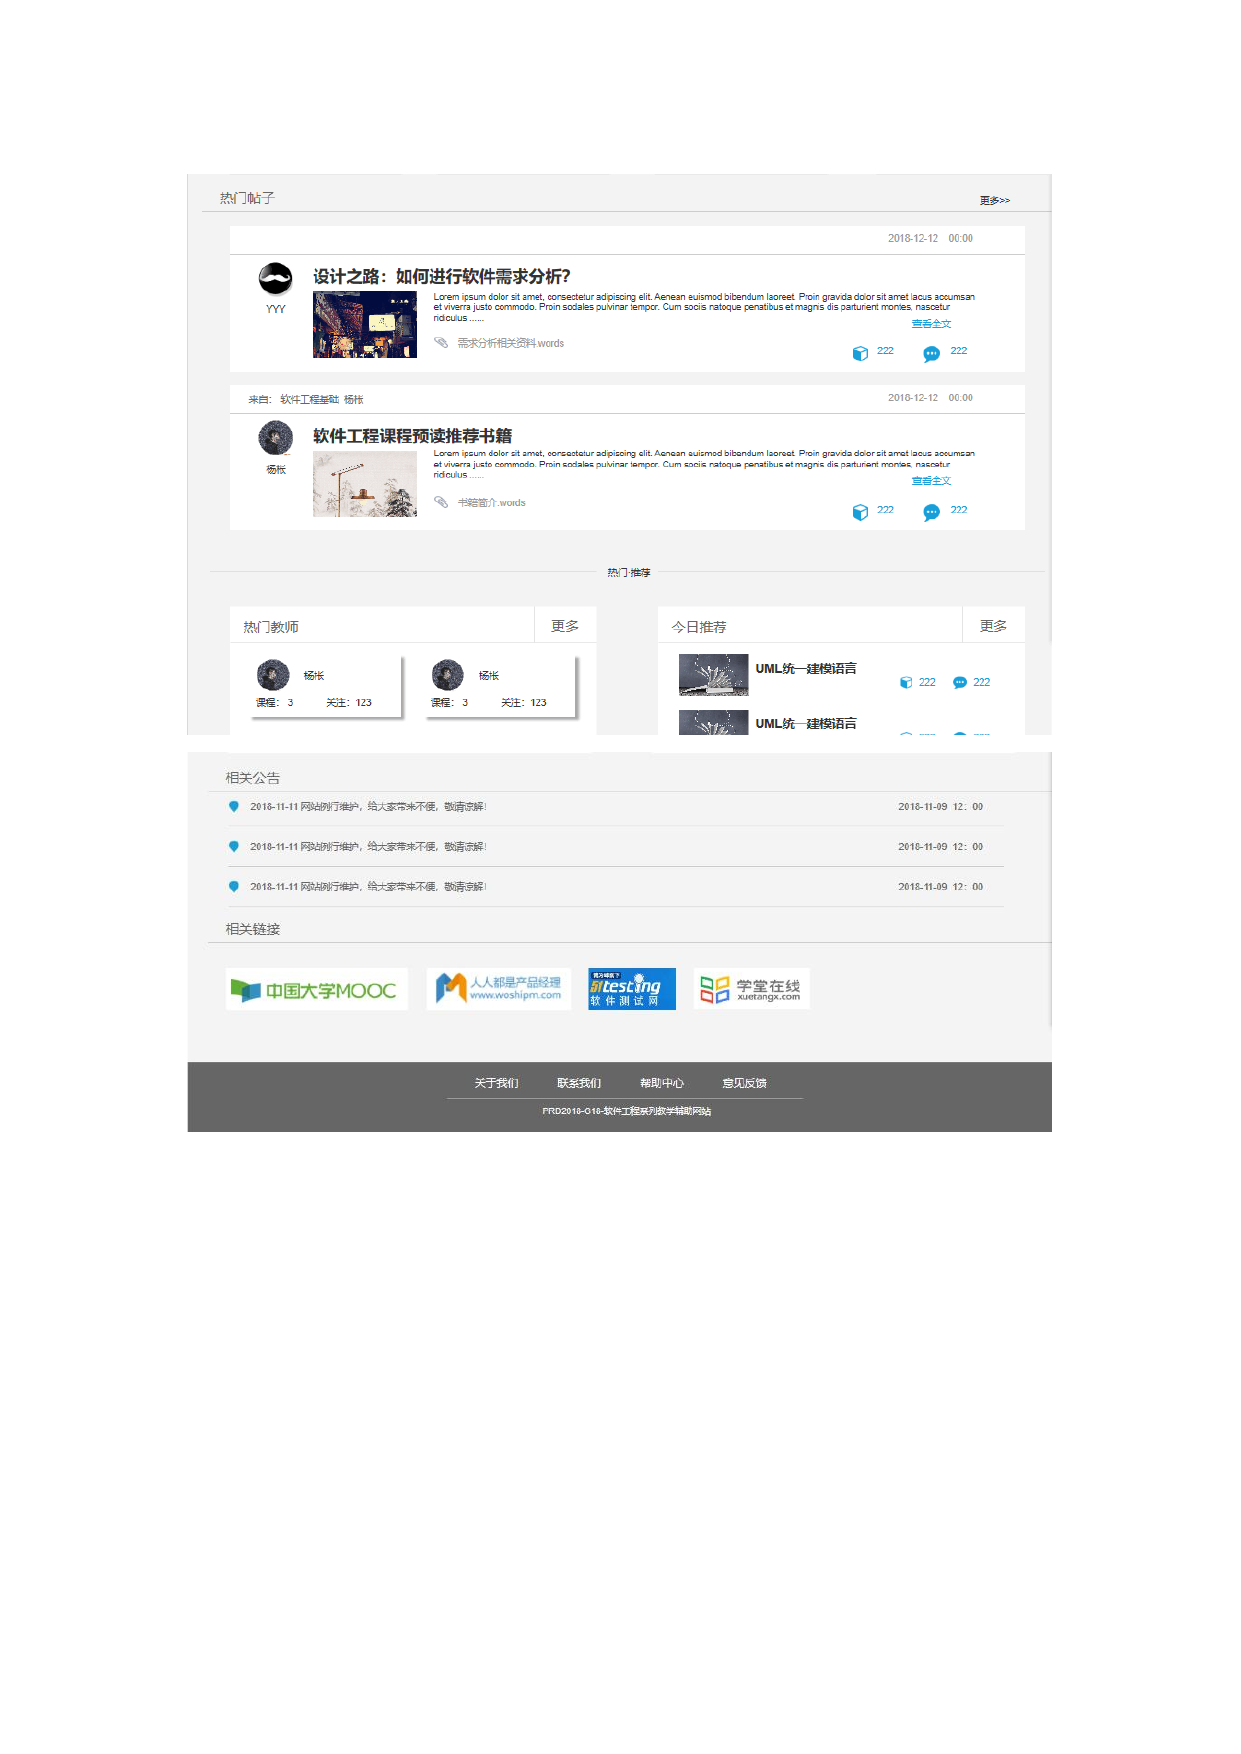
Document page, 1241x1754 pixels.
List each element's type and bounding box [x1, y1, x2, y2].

picture [187, 752, 1052, 1132]
picture [187, 174, 1052, 735]
